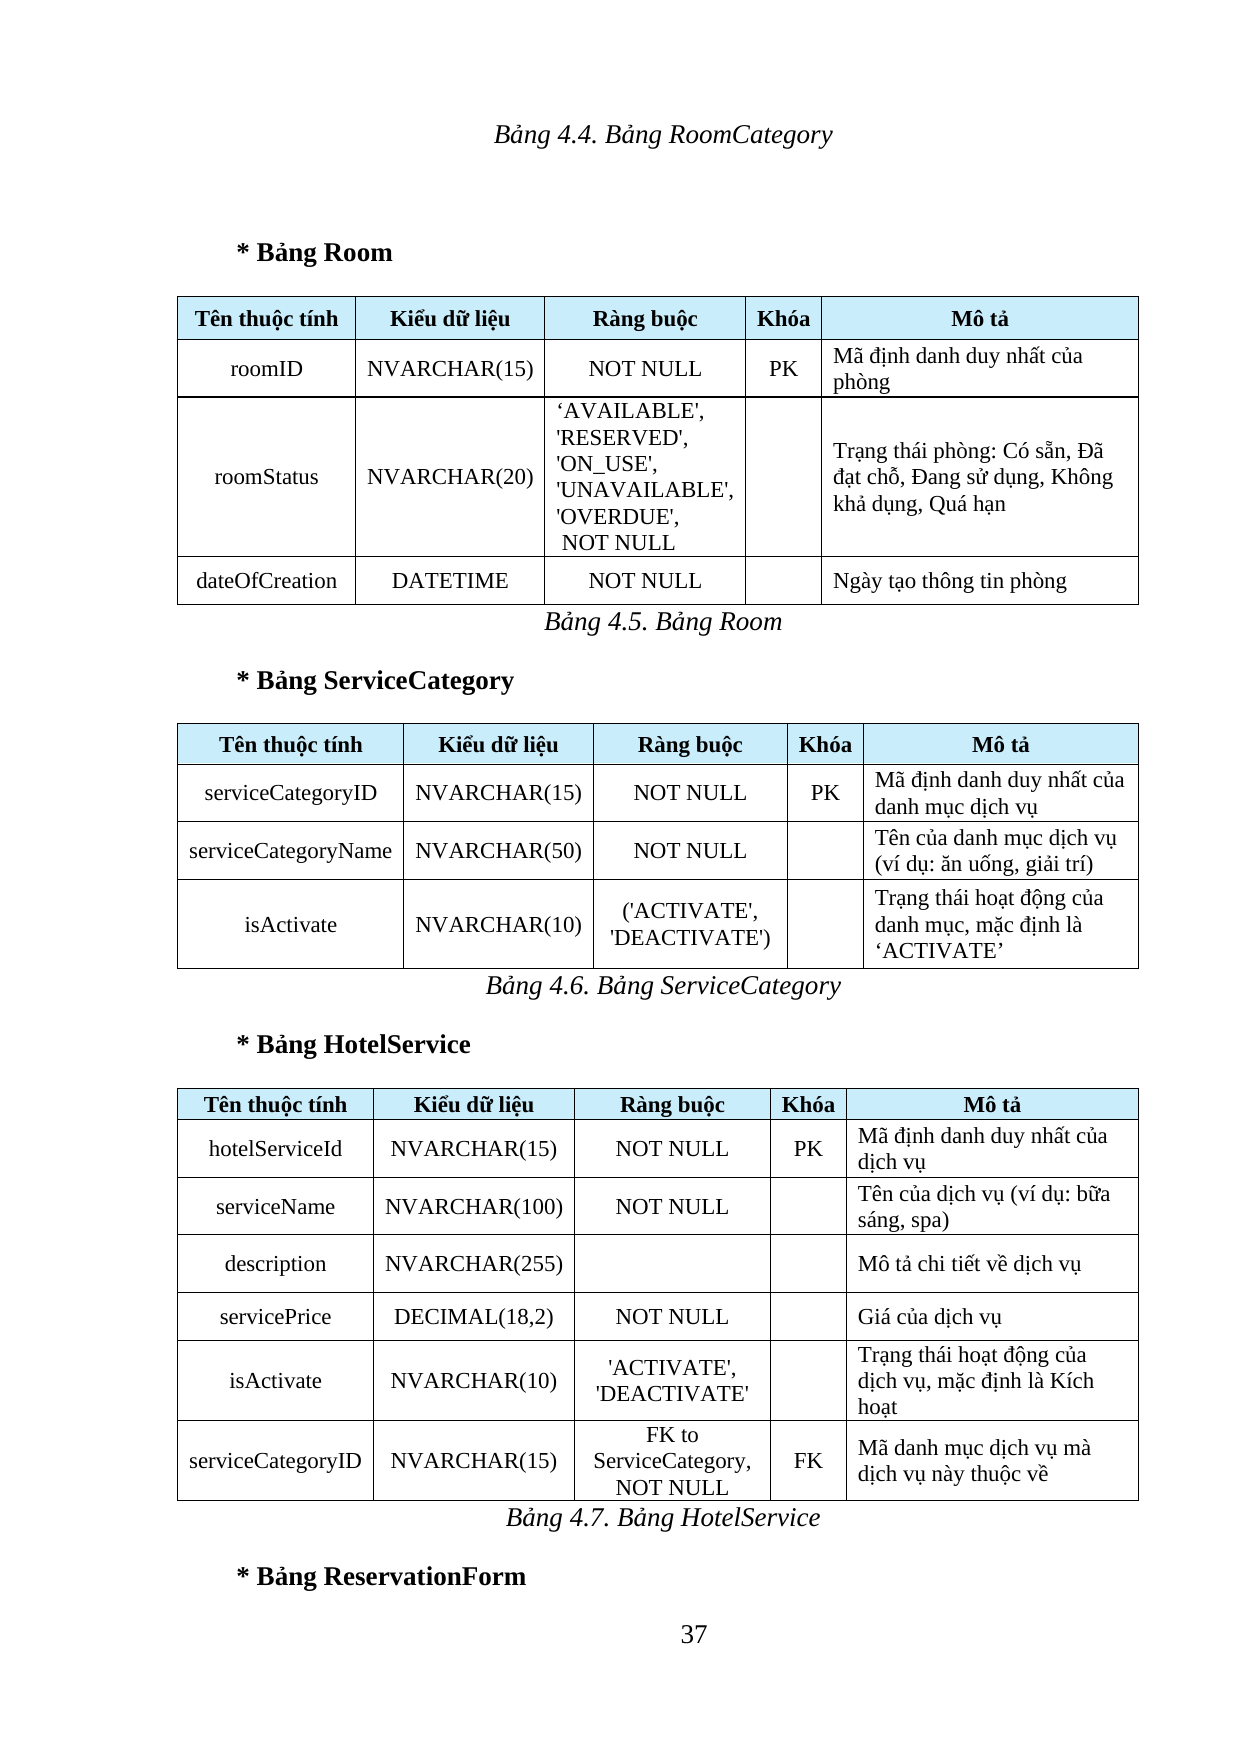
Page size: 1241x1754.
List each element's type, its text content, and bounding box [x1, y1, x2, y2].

table_cell serviceName [178, 1178, 373, 1234]
table_cell NOT NULL [575, 1120, 770, 1177]
table_cell NOT NULL [575, 1293, 770, 1340]
table_header Khóa [746, 297, 821, 339]
table_header Tên thuộc tính [178, 724, 403, 763]
table_cell roomStatus [178, 398, 355, 556]
table_cell serviceCategoryID [178, 1421, 373, 1500]
table_cell ‘AVAILABLE', 'RESERVED', 'ON_USE', 'UNAVAILABLE', 'OVERDUE', NOT NULL [545, 398, 745, 556]
table_cell ('ACTIVATE', 'DEACTIVATE') [594, 880, 787, 968]
table_cell NVARCHAR(15) [374, 1421, 574, 1500]
table_cell [771, 1235, 846, 1292]
table_header Kiểu dữ liệu [374, 1089, 574, 1119]
table_cell Mô tả chi tiết về dịch vụ [847, 1235, 1138, 1292]
table_cell FK [771, 1421, 846, 1500]
table_cell 'ACTIVATE', 'DEACTIVATE' [575, 1341, 770, 1420]
text * Bảng ReservationForm [177, 1560, 1152, 1591]
table_cell servicePrice [178, 1293, 373, 1340]
table_cell Trạng thái phòng: Có sẵn, Đã đạt chỗ, Đang sử dụng, Không khả dụng, Quá hạn [822, 398, 1138, 556]
text * Bảng ServiceCategory [177, 664, 1152, 695]
table_cell [746, 398, 821, 556]
table_cell hotelServiceId [178, 1120, 373, 1177]
table_cell NOT NULL [545, 557, 745, 604]
table_cell Mã định danh duy nhất của phòng [822, 340, 1138, 396]
table_header Mô tả [822, 297, 1138, 339]
text Bảng 4.5. Bảng Room [177, 605, 1152, 636]
table_header Mô tả [847, 1089, 1138, 1119]
table_header Khóa [771, 1089, 846, 1119]
table_cell NVARCHAR(15) [374, 1120, 574, 1177]
table_header Kiểu dữ liệu [404, 724, 593, 763]
table_cell roomID [178, 340, 355, 396]
table_cell NVARCHAR(10) [374, 1341, 574, 1420]
table_cell Trạng thái hoạt động của danh mục, mặc định là ‘ACTIVATE’ [864, 880, 1138, 968]
table_cell NOT NULL [594, 822, 787, 878]
table_cell description [178, 1235, 373, 1292]
table_header Tên thuộc tính [178, 1089, 373, 1119]
table_cell Giá của dịch vụ [847, 1293, 1138, 1340]
table_cell serviceCategoryID [178, 765, 403, 821]
table_header Ràng buộc [575, 1089, 770, 1119]
table_cell [575, 1235, 770, 1292]
table_cell NOT NULL [594, 765, 787, 821]
table_header Tên thuộc tính [178, 297, 355, 339]
table_cell Mã định danh duy nhất của dịch vụ [847, 1120, 1138, 1177]
table_cell NVARCHAR(20) [356, 398, 544, 556]
table_cell dateOfCreation [178, 557, 355, 604]
table_cell NVARCHAR(50) [404, 822, 593, 878]
table_cell NVARCHAR(10) [404, 880, 593, 968]
table_cell [771, 1293, 846, 1340]
table_cell Trạng thái hoạt động của dịch vụ, mặc định là Kích hoạt [847, 1341, 1138, 1420]
table_cell PK [746, 340, 821, 396]
table_cell [771, 1341, 846, 1420]
table_cell serviceCategoryName [178, 822, 403, 878]
table_header Ràng buộc [594, 724, 787, 763]
table_cell NVARCHAR(100) [374, 1178, 574, 1234]
table_cell NVARCHAR(15) [356, 340, 544, 396]
table_cell Ngày tạo thông tin phòng [822, 557, 1138, 604]
table_header Mô tả [864, 724, 1138, 763]
table_cell Tên của danh mục dịch vụ (ví dụ: ăn uống, giải trí) [864, 822, 1138, 878]
table_cell NOT NULL [575, 1178, 770, 1234]
table_cell Tên của dịch vụ (ví dụ: bữa sáng, spa) [847, 1178, 1138, 1234]
table_cell [771, 1178, 846, 1234]
table_cell [746, 557, 821, 604]
table_cell isActivate [178, 1341, 373, 1420]
table_cell PK [771, 1120, 846, 1177]
table_header Kiểu dữ liệu [356, 297, 544, 339]
text Bảng 4.6. Bảng ServiceCategory [177, 969, 1152, 1000]
table_cell [788, 880, 863, 968]
table_cell NOT NULL [545, 340, 745, 396]
table_cell NVARCHAR(255) [374, 1235, 574, 1292]
table_cell isActivate [178, 880, 403, 968]
text Bảng 4.7. Bảng HotelService [177, 1501, 1152, 1532]
table_cell DECIMAL(18,2) [374, 1293, 574, 1340]
table_cell FK to ServiceCategory, NOT NULL [575, 1421, 770, 1500]
text * Bảng HotelService [177, 1028, 1152, 1059]
table_cell Mã danh mục dịch vụ mà dịch vụ này thuộc về [847, 1421, 1138, 1500]
table_cell [788, 822, 863, 878]
table_cell NVARCHAR(15) [404, 765, 593, 821]
table_header Ràng buộc [545, 297, 745, 339]
table_cell PK [788, 765, 863, 821]
table_cell Mã định danh duy nhất của danh mục dịch vụ [864, 765, 1138, 821]
text Bảng 4.4. Bảng RoomCategory [177, 118, 1152, 149]
table_cell DATETIME [356, 557, 544, 604]
text * Bảng Room [177, 236, 1152, 268]
table_header Khóa [788, 724, 863, 763]
